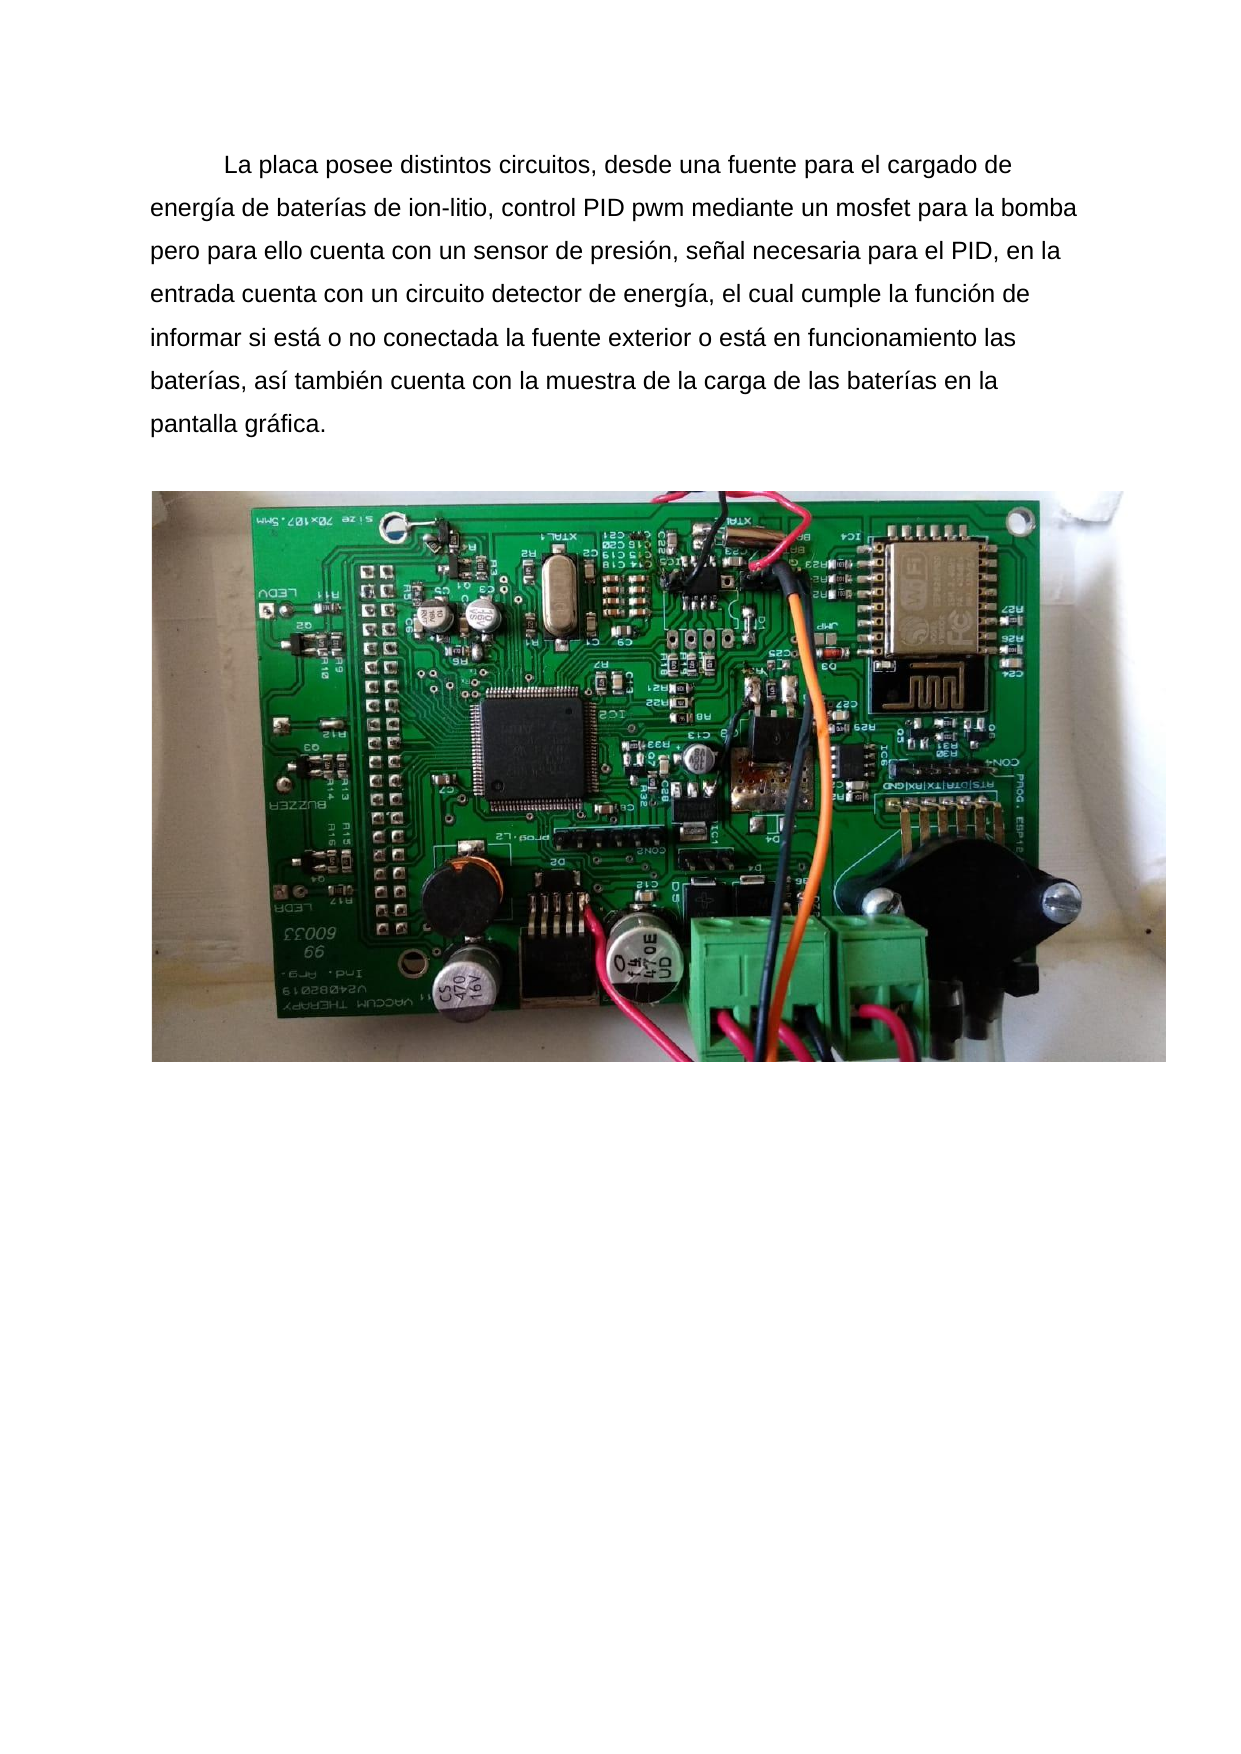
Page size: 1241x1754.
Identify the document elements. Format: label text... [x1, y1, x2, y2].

picture [151, 491, 1166, 1062]
text La placa posee distintos circuitos, desde una fuente para el cargado de energía de baterías de ion-litio, control PID pwm mediante un mosfet para la bomba pero para ello cuenta con un sensor de presión, señal necesaria para el PID, en la entrada cuenta con un circuito detector de energía, el cual cumple la función de informar si está o no conectada la fuente exterior o está en funcionamiento las baterías, así también cuenta con la muestra de la carga de las baterías en la pantalla gráfica. [150, 150, 1090, 437]
